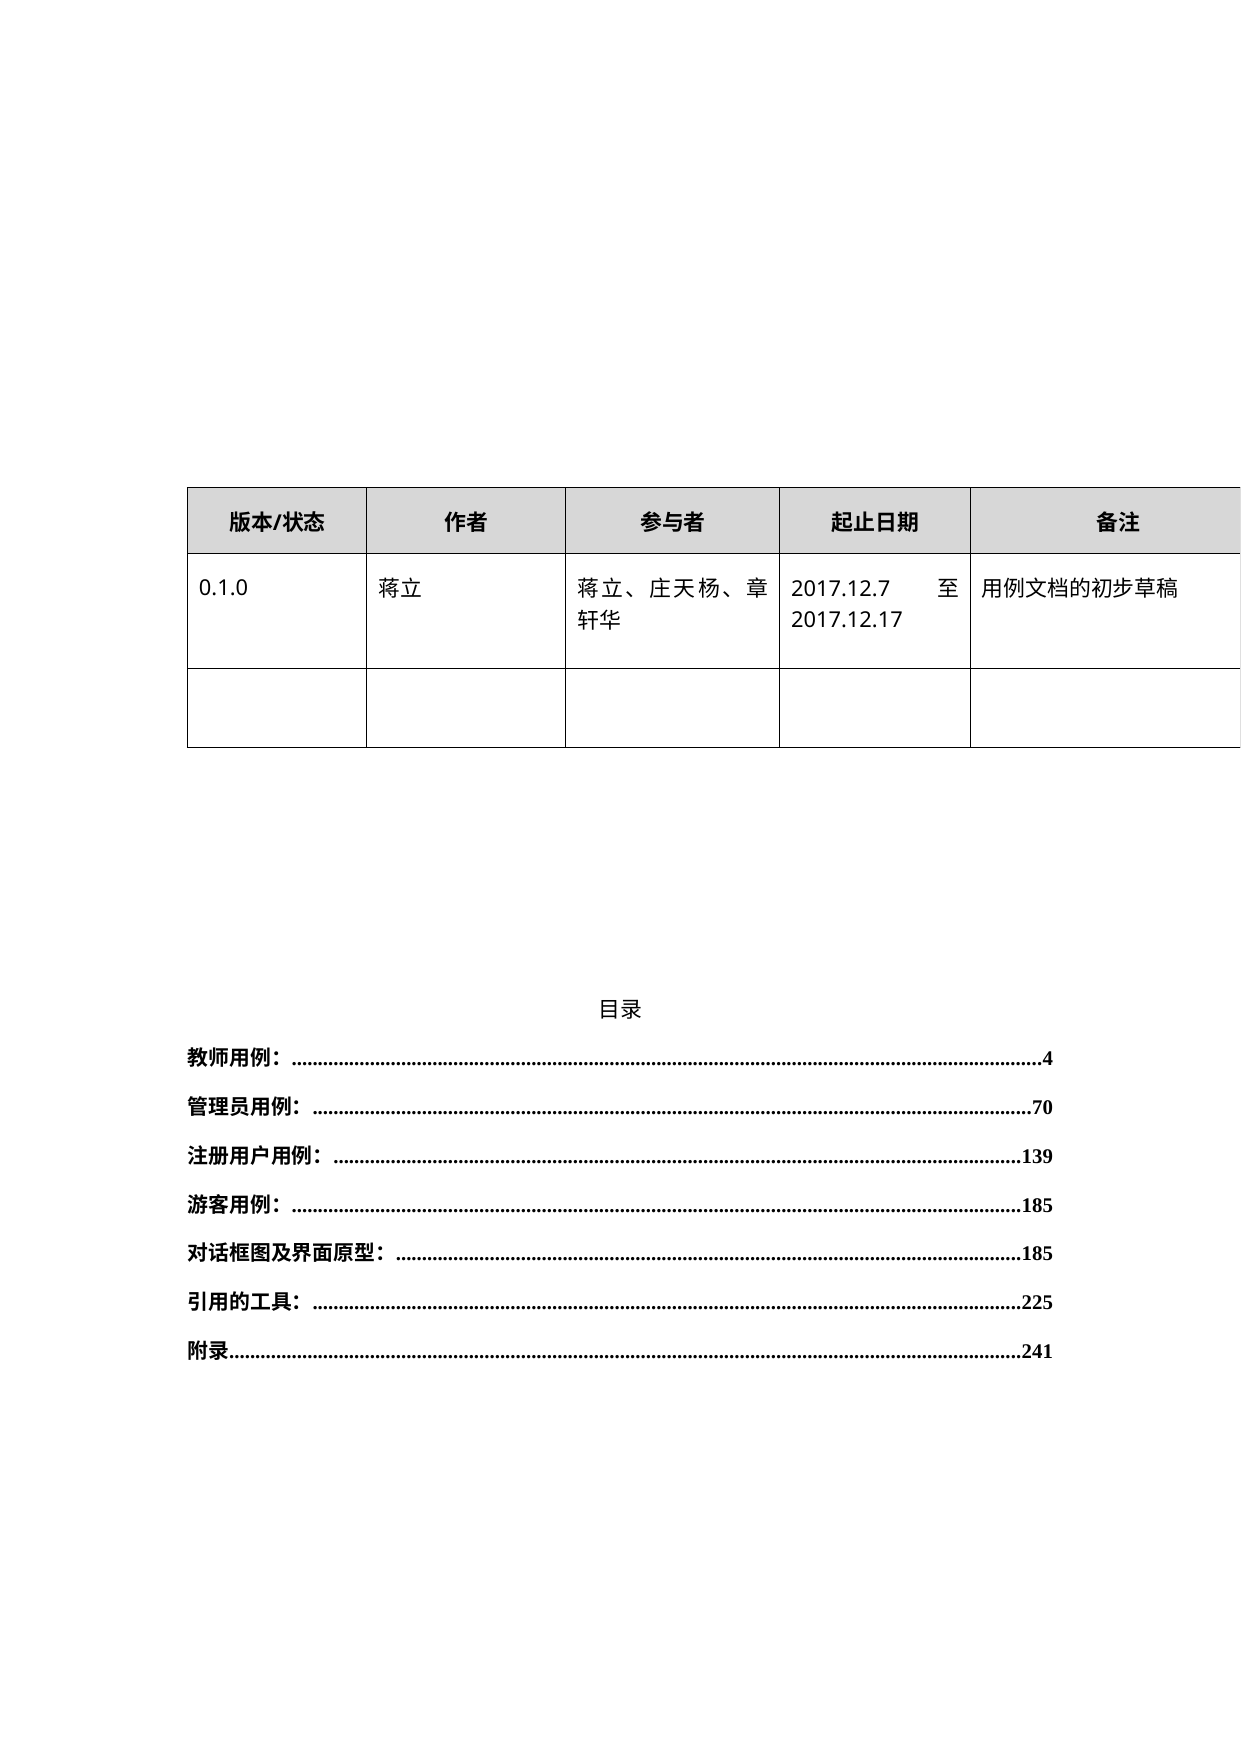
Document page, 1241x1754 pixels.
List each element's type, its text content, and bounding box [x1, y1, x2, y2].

table_header 作者 [367, 488, 565, 553]
table_cell 0.1.0 [188, 554, 366, 668]
table_cell 2017.12.7至2017.12.17 [780, 554, 970, 668]
table_header 起止日期 [780, 488, 970, 553]
table_cell [971, 669, 1240, 747]
table_cell [367, 669, 565, 747]
table_cell [566, 669, 779, 747]
table_cell [188, 669, 366, 747]
table_cell 蒋立、庄天杨、章轩华 [566, 554, 779, 668]
table_cell [780, 669, 970, 747]
table_cell 用例文档的初步草稿 [971, 554, 1240, 668]
table_header 备注 [971, 488, 1240, 553]
table_cell 蒋立 [367, 554, 565, 668]
table_header 版本/状态 [188, 488, 366, 553]
table_header 参与者 [566, 488, 779, 553]
